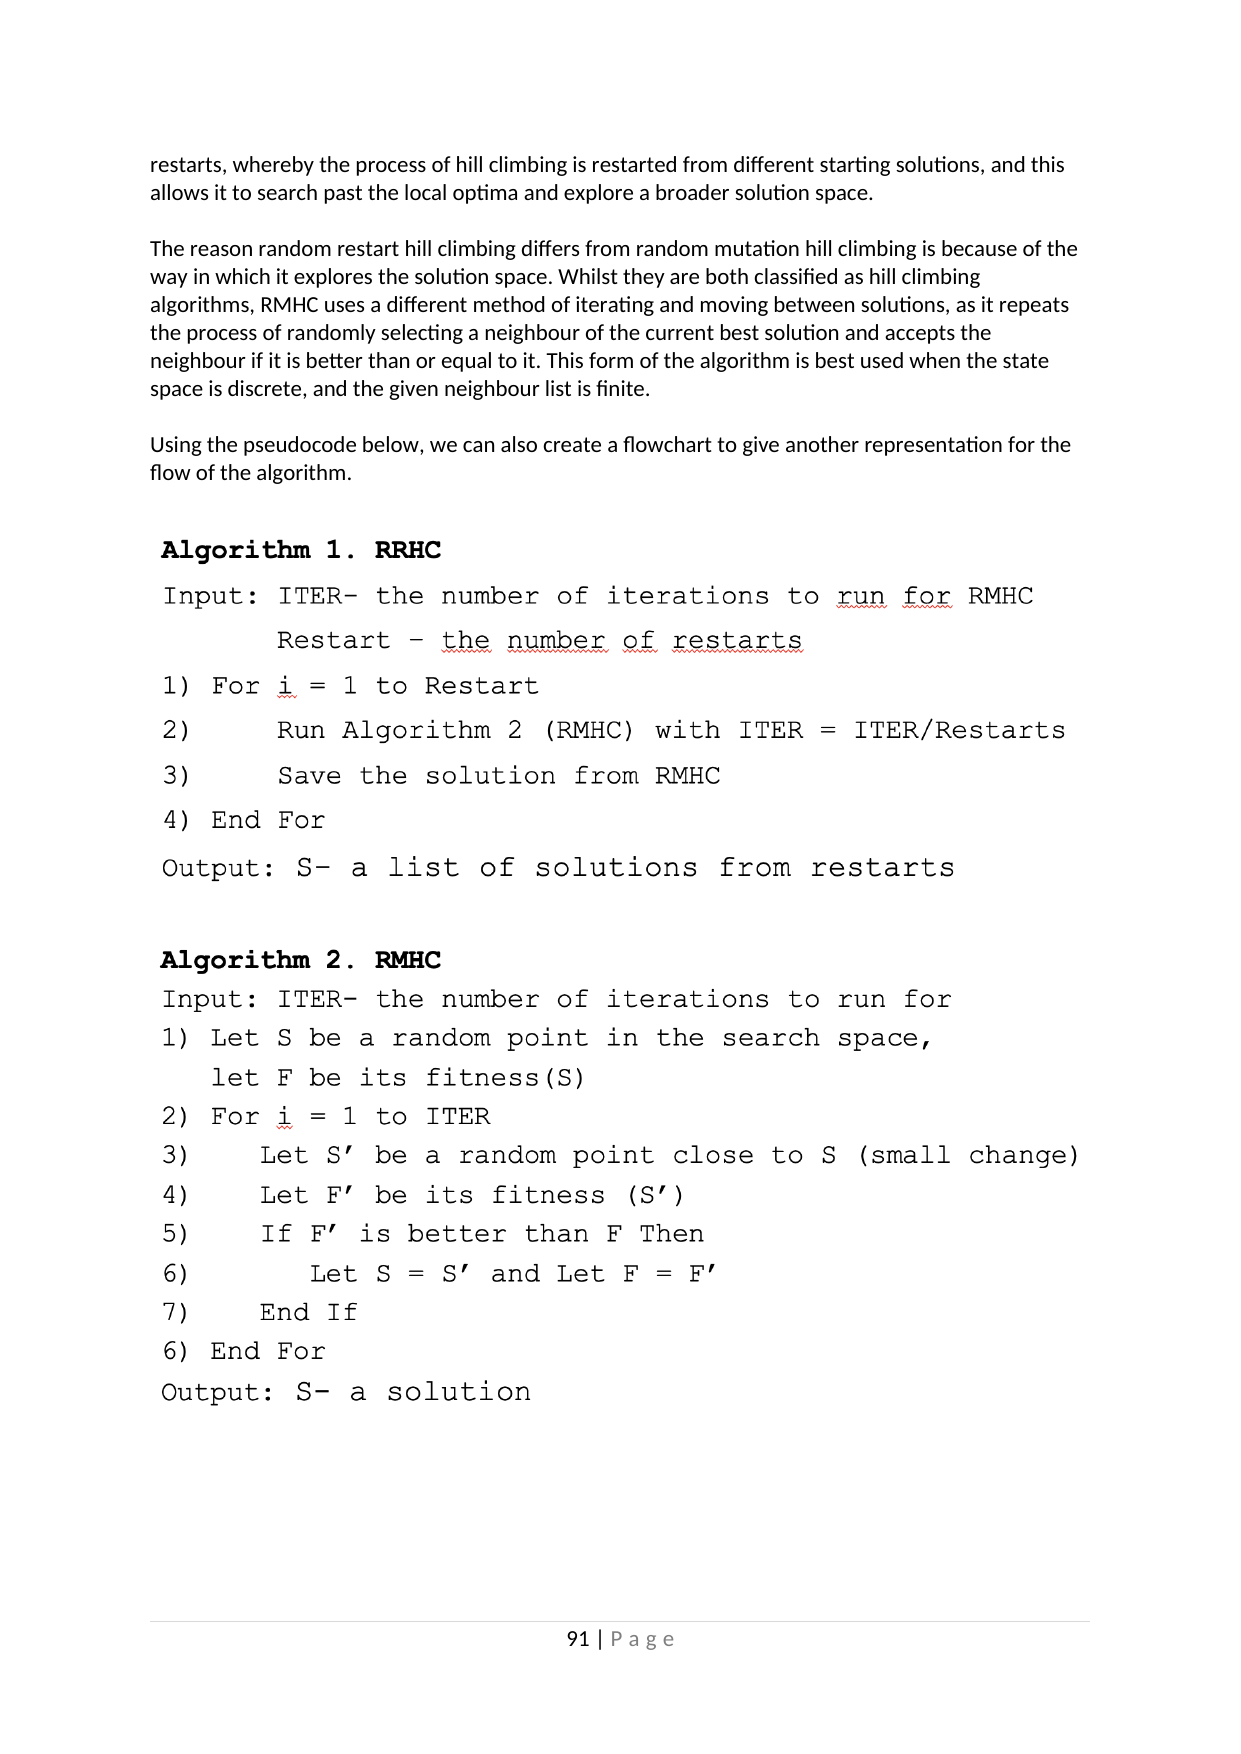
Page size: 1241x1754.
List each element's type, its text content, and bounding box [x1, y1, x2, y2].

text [150, 150, 1090, 206]
picture [150, 514, 1091, 904]
text Using the pseudocode below, we can also create a flowchart to give another representation for the flow of the algorithm. [150, 430, 1090, 486]
picture [150, 932, 1091, 1414]
text The reason random restart hill climbing differs from random mutation hill climbing is because of the way in which it explores the solution space. Whilst they are both classified as hill climbing algorithms, RMHC uses a different method of iterating and moving between solutions, as it repeats the process of randomly selecting a neighbour of the current best solution and accepts the neighbour if it is better than or equal to it. This form of the algorithm is best used when the state space is discrete, and the given neighbour list is finite. [150, 234, 1090, 402]
